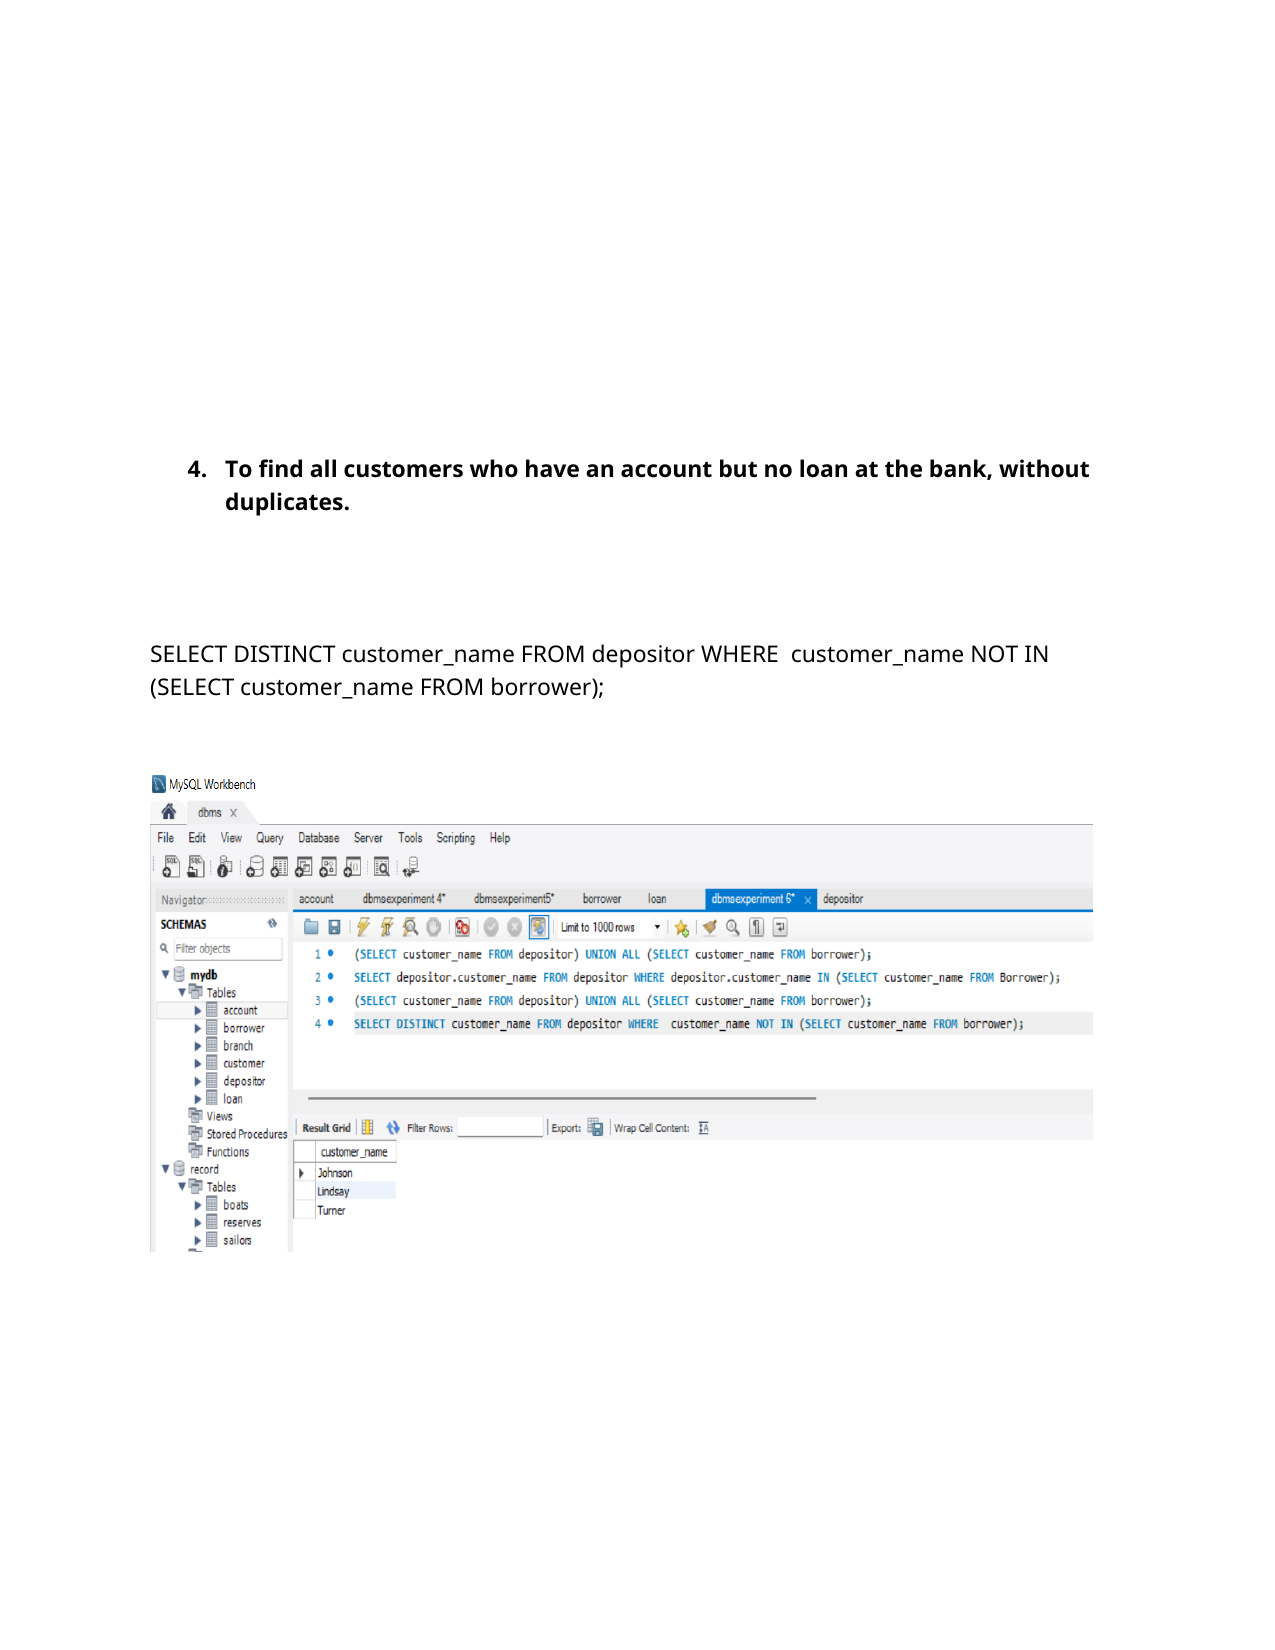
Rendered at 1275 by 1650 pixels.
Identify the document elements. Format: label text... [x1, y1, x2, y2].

text SELECT DISTINCT customer_name FROM depositor WHERE customer_name NOT IN (SELECT customer_name FROM borrower); [150, 637, 1125, 702]
list To find all customers who have an account but no loan at the bank, without duplicates. [187, 452, 1125, 517]
picture [150, 772, 1094, 1252]
